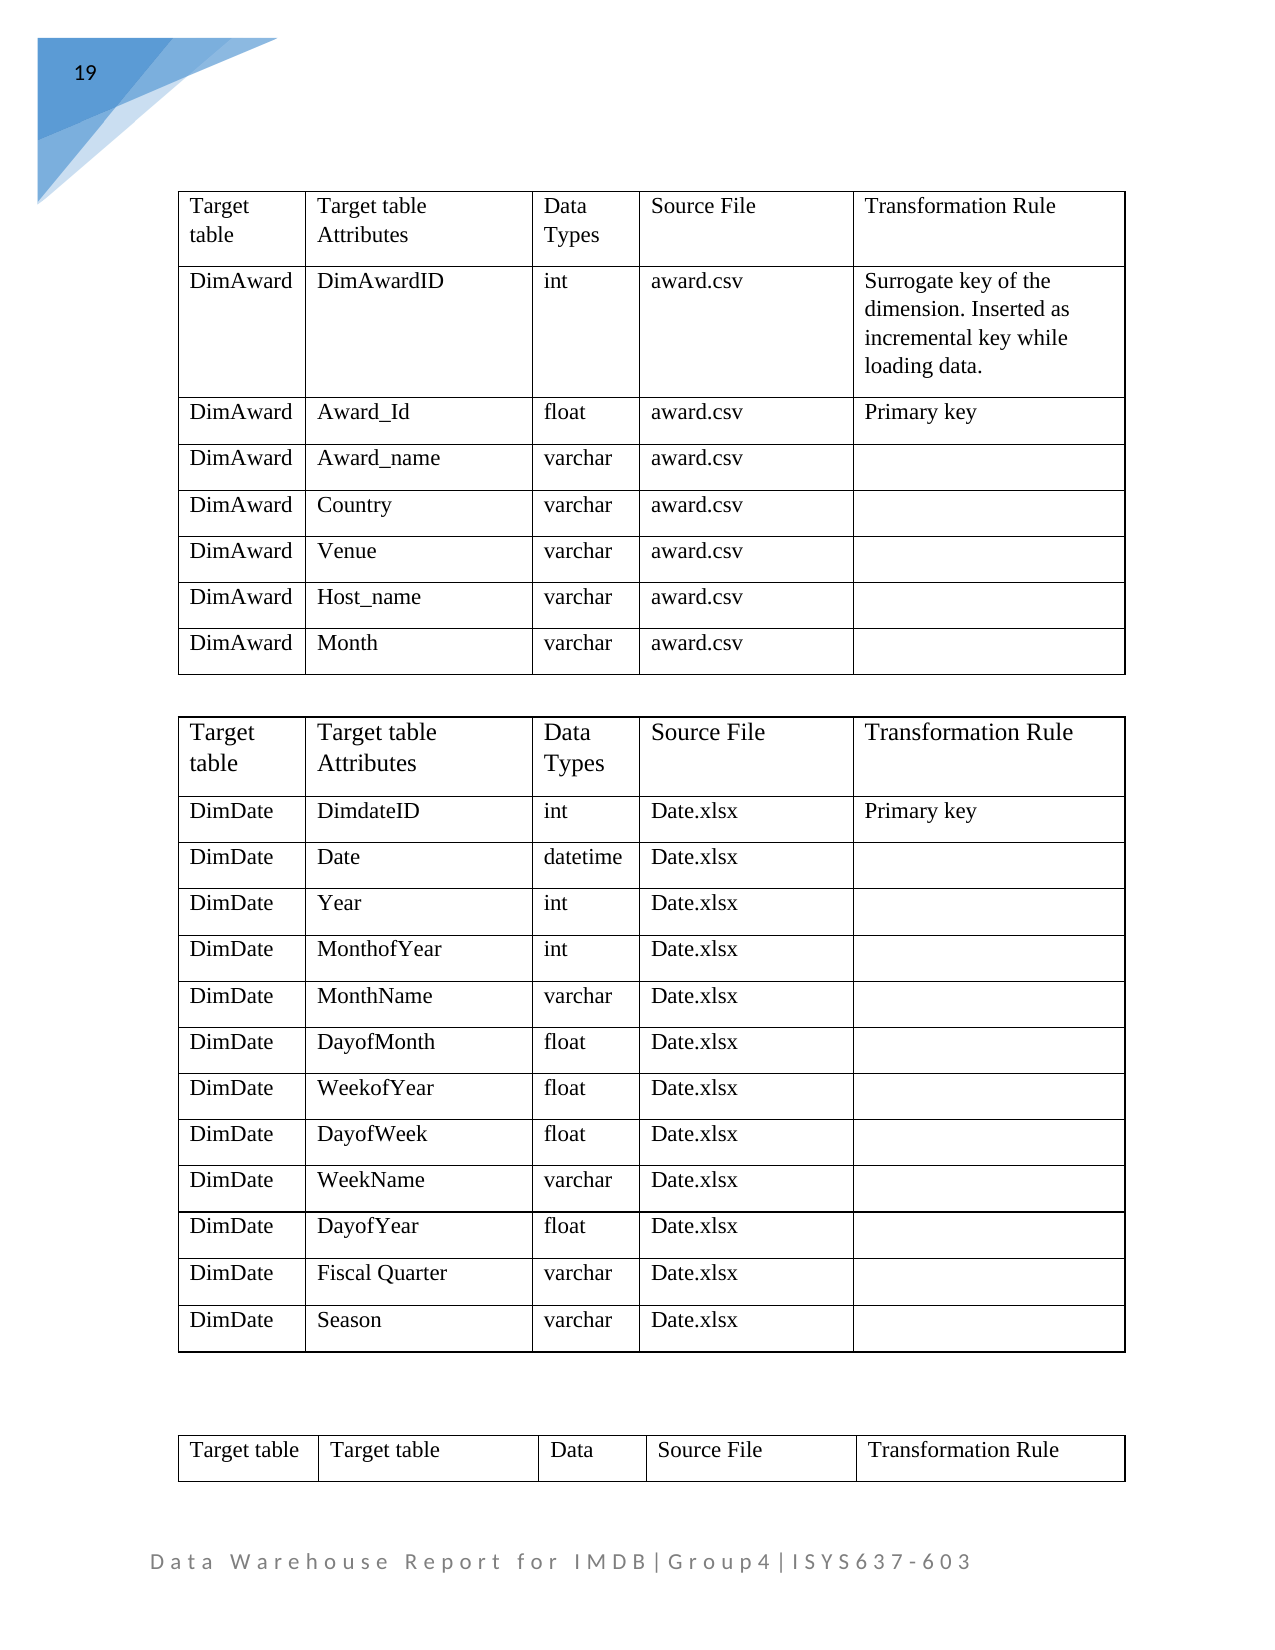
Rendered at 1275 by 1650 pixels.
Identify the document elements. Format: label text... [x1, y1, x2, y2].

table_cell award.csv [640, 537, 853, 582]
table_cell Venue [306, 537, 532, 582]
table_cell Month [306, 629, 532, 674]
table_cell varchar [533, 629, 639, 674]
table_cell varchar [533, 982, 639, 1027]
table_cell Date [306, 843, 532, 888]
table_cell DayofWeek [306, 1120, 532, 1165]
table_cell DimDate [179, 1028, 305, 1073]
table_header Transformation Rule [857, 1436, 1124, 1481]
table_cell float [533, 1074, 639, 1119]
table_cell DimDate [179, 1120, 305, 1165]
table_cell Host_name [306, 583, 532, 628]
table_cell DimAward [179, 583, 305, 628]
table_cell DimAward [179, 491, 305, 536]
table_cell varchar [533, 1259, 639, 1305]
table_cell Date.xlsx [640, 1120, 853, 1165]
table_header Source File [640, 192, 853, 266]
table_cell award.csv [640, 267, 853, 397]
table_cell Year [306, 889, 532, 934]
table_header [319, 1436, 538, 1481]
table_cell [854, 1120, 1124, 1165]
table_cell [854, 491, 1124, 536]
table_header Target table Attributes [306, 718, 532, 796]
table_cell DimDate [179, 1306, 305, 1351]
table_cell [854, 843, 1124, 888]
table_cell WeekName [306, 1166, 532, 1211]
table_header Source File [647, 1436, 856, 1481]
table_cell float [533, 1120, 639, 1165]
table_cell Award_Id [306, 398, 532, 443]
table_cell DimAward [179, 398, 305, 443]
table_cell [854, 1028, 1124, 1073]
table_cell Primary key [854, 398, 1124, 443]
table_cell Date.xlsx [640, 1259, 853, 1305]
table_cell DimDate [179, 982, 305, 1027]
table_header Transformation Rule [854, 718, 1124, 796]
table_header Target table [179, 718, 305, 796]
table_cell [854, 1213, 1124, 1257]
table_cell int [533, 267, 639, 397]
table_header Data Types [533, 192, 639, 266]
table_cell Date.xlsx [640, 889, 853, 934]
table_cell DimAward [179, 629, 305, 674]
table_cell MonthofYear [306, 936, 532, 981]
table_cell DimDate [179, 889, 305, 934]
table_cell DayofYear [306, 1213, 532, 1257]
table_header Source File [640, 718, 853, 796]
table_cell DimdateID [306, 797, 532, 842]
table_header Transformation Rule [854, 192, 1124, 266]
table_cell DimDate [179, 797, 305, 842]
table_cell DimDate [179, 1259, 305, 1305]
table_cell [854, 1074, 1124, 1119]
table_cell award.csv [640, 398, 853, 443]
table_cell [854, 537, 1124, 582]
table_cell varchar [533, 1306, 639, 1351]
table_cell varchar [533, 445, 639, 489]
table_cell DimDate [179, 843, 305, 888]
table_cell varchar [533, 583, 639, 628]
table_cell award.csv [640, 583, 853, 628]
table_cell Surrogate key of the dimension. Inserted as incremental key while loading data. [854, 267, 1124, 397]
table_cell DayofMonth [306, 1028, 532, 1073]
table_cell [854, 1259, 1124, 1305]
table_cell Date.xlsx [640, 936, 853, 981]
table_cell Date.xlsx [640, 843, 853, 888]
table_cell Date.xlsx [640, 797, 853, 842]
table_cell [854, 583, 1124, 628]
table_cell datetime [533, 843, 639, 888]
table_cell Date.xlsx [640, 1166, 853, 1211]
table_cell Date.xlsx [640, 1074, 853, 1119]
table_cell int [533, 889, 639, 934]
table_cell int [533, 797, 639, 842]
table_cell [854, 936, 1124, 981]
table_cell MonthName [306, 982, 532, 1027]
table_cell float [533, 1213, 639, 1257]
table_header Target table Attributes [306, 192, 532, 266]
table_cell float [533, 398, 639, 443]
table_cell varchar [533, 491, 639, 536]
table_cell award.csv [640, 629, 853, 674]
table_cell DimAward [179, 267, 305, 397]
table_cell [854, 1306, 1124, 1351]
table_cell Date.xlsx [640, 1028, 853, 1073]
table_cell award.csv [640, 491, 853, 536]
table_cell DimDate [179, 936, 305, 981]
table_cell float [533, 1028, 639, 1073]
table_cell Date.xlsx [640, 982, 853, 1027]
table_cell award.csv [640, 445, 853, 489]
table_cell Season [306, 1306, 532, 1351]
table_cell WeekofYear [306, 1074, 532, 1119]
table_cell DimDate [179, 1166, 305, 1211]
table_header Data Types [539, 1436, 646, 1481]
table_cell Fiscal Quarter [306, 1259, 532, 1305]
table_cell DimAward [179, 445, 305, 489]
table_cell Award_name [306, 445, 532, 489]
table_cell [854, 982, 1124, 1027]
table_cell Date.xlsx [640, 1306, 853, 1351]
table_cell [854, 445, 1124, 489]
table_cell [854, 889, 1124, 934]
table_cell varchar [533, 537, 639, 582]
table_cell DimAwardID [306, 267, 532, 397]
table_cell [854, 629, 1124, 674]
table_cell Date.xlsx [640, 1213, 853, 1257]
table_header Data Types [533, 718, 639, 796]
table_cell int [533, 936, 639, 981]
table_cell varchar [533, 1166, 639, 1211]
table_cell DimDate [179, 1213, 305, 1257]
picture [37, 37, 279, 206]
table_cell [854, 1166, 1124, 1211]
table_header Target table [179, 1436, 318, 1481]
table_cell Primary key [854, 797, 1124, 842]
table_header Target table [179, 192, 305, 266]
table_cell Country [306, 491, 532, 536]
table_cell DimAward [179, 537, 305, 582]
table_cell DimDate [179, 1074, 305, 1119]
